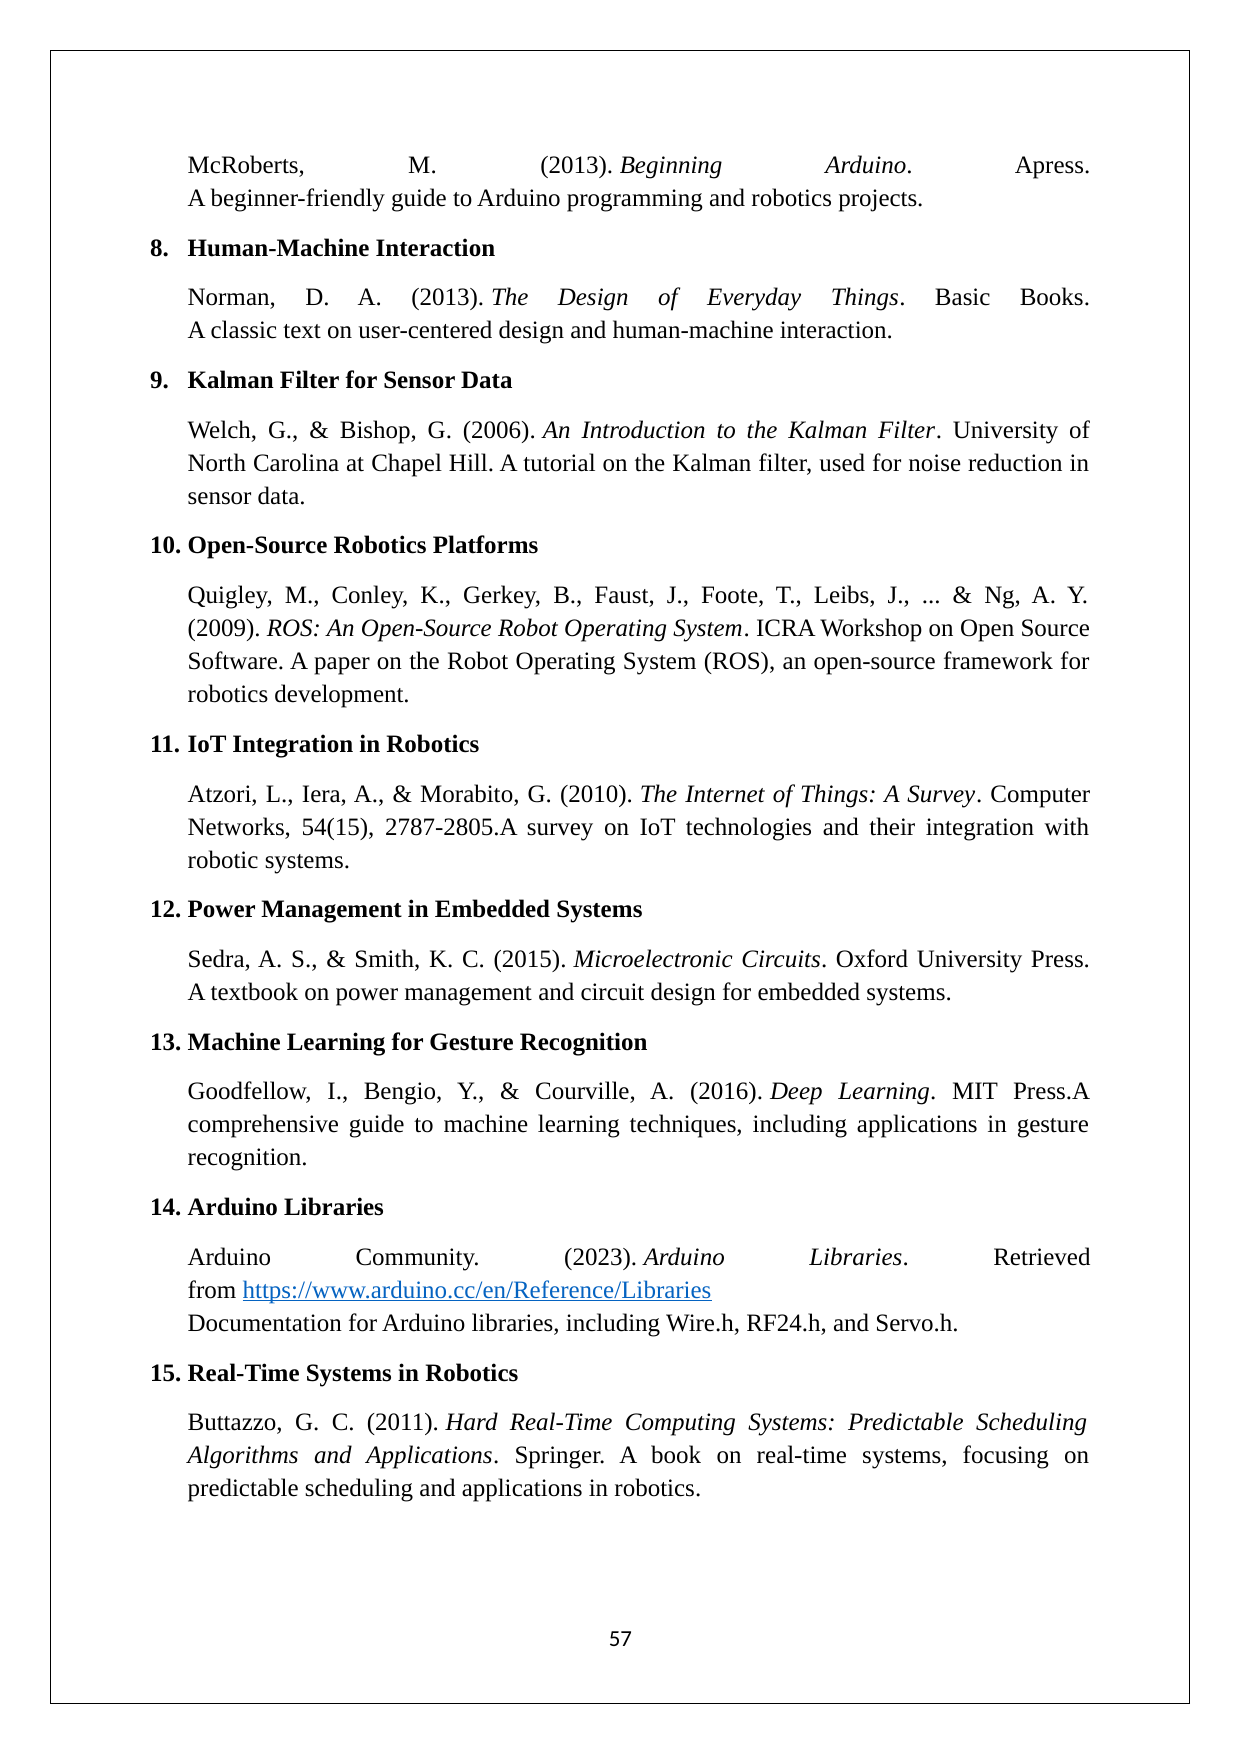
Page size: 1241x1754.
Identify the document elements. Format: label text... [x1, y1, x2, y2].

text Welch, G., & Bishop, G. (2006). An Introduction to the Kalman Filter. University of North Carolina at Chapel Hill. A tutorial on the Kalman filter, used for noise reduction in sensor data. [187, 415, 1090, 509]
text Norman, D. A. (2013). The Design of Everyday Things. Basic Books. A classic text on user-centered design and human-machine interaction. [187, 282, 1090, 344]
text McRoberts, M. (2013). Beginning Arduino. Apress. A beginner-friendly guide to Arduino programming and robotics projects. [187, 150, 1090, 212]
list Arduino Libraries [150, 1192, 1090, 1221]
text Quigley, M., Conley, K., Gerkey, B., Faust, J., Foote, T., Leibs, J., ... & Ng, A. Y. (2009). ROS: An Open-Source Robot Operating System. ICRA Workshop on Open Source Software. A paper on the Robot Operating System (ROS), an open-source framework for robotics development. [187, 580, 1090, 708]
list Open-Source Robotics Platforms [150, 531, 1090, 559]
list Kalman Filter for Sensor Data [150, 365, 1090, 394]
list Real-Time Systems in Robotics [150, 1358, 1090, 1386]
list IoT Integration in Robotics [150, 729, 1090, 758]
list Machine Learning for Gesture Recognition [150, 1027, 1090, 1056]
text Buttazzo, G. C. (2011). Hard Real-Time Computing Systems: Predictable Scheduling Algorithms and Applications. Springer. A book on real-time systems, focusing on predictable scheduling and applications in robotics. [187, 1407, 1090, 1502]
list Human-Machine Interaction [150, 233, 1090, 261]
list Power Management in Embedded Systems [150, 894, 1090, 923]
text Goodfellow, I., Bengio, Y., & Courville, A. (2016). Deep Learning. MIT Press.A comprehensive guide to machine learning techniques, including applications in gesture recognition. [187, 1076, 1090, 1171]
text Atzori, L., Iera, A., & Morabito, G. (2010). The Internet of Things: A Survey. Computer Networks, 54(15), 2787-2805.A survey on IoT technologies and their integration with robotic systems. [187, 779, 1090, 873]
text Sedra, A. S., & Smith, K. C. (2015). Microelectronic Circuits. Oxford University Press. A textbook on power management and circuit design for embedded systems. [187, 944, 1090, 1006]
text Arduino Community. (2023). Arduino Libraries. Retrieved from https://www.arduino.cc/en/Reference/Libraries Documentation for Arduino libraries, including Wire.h, RF24.h, and Servo.h. [187, 1242, 1090, 1337]
